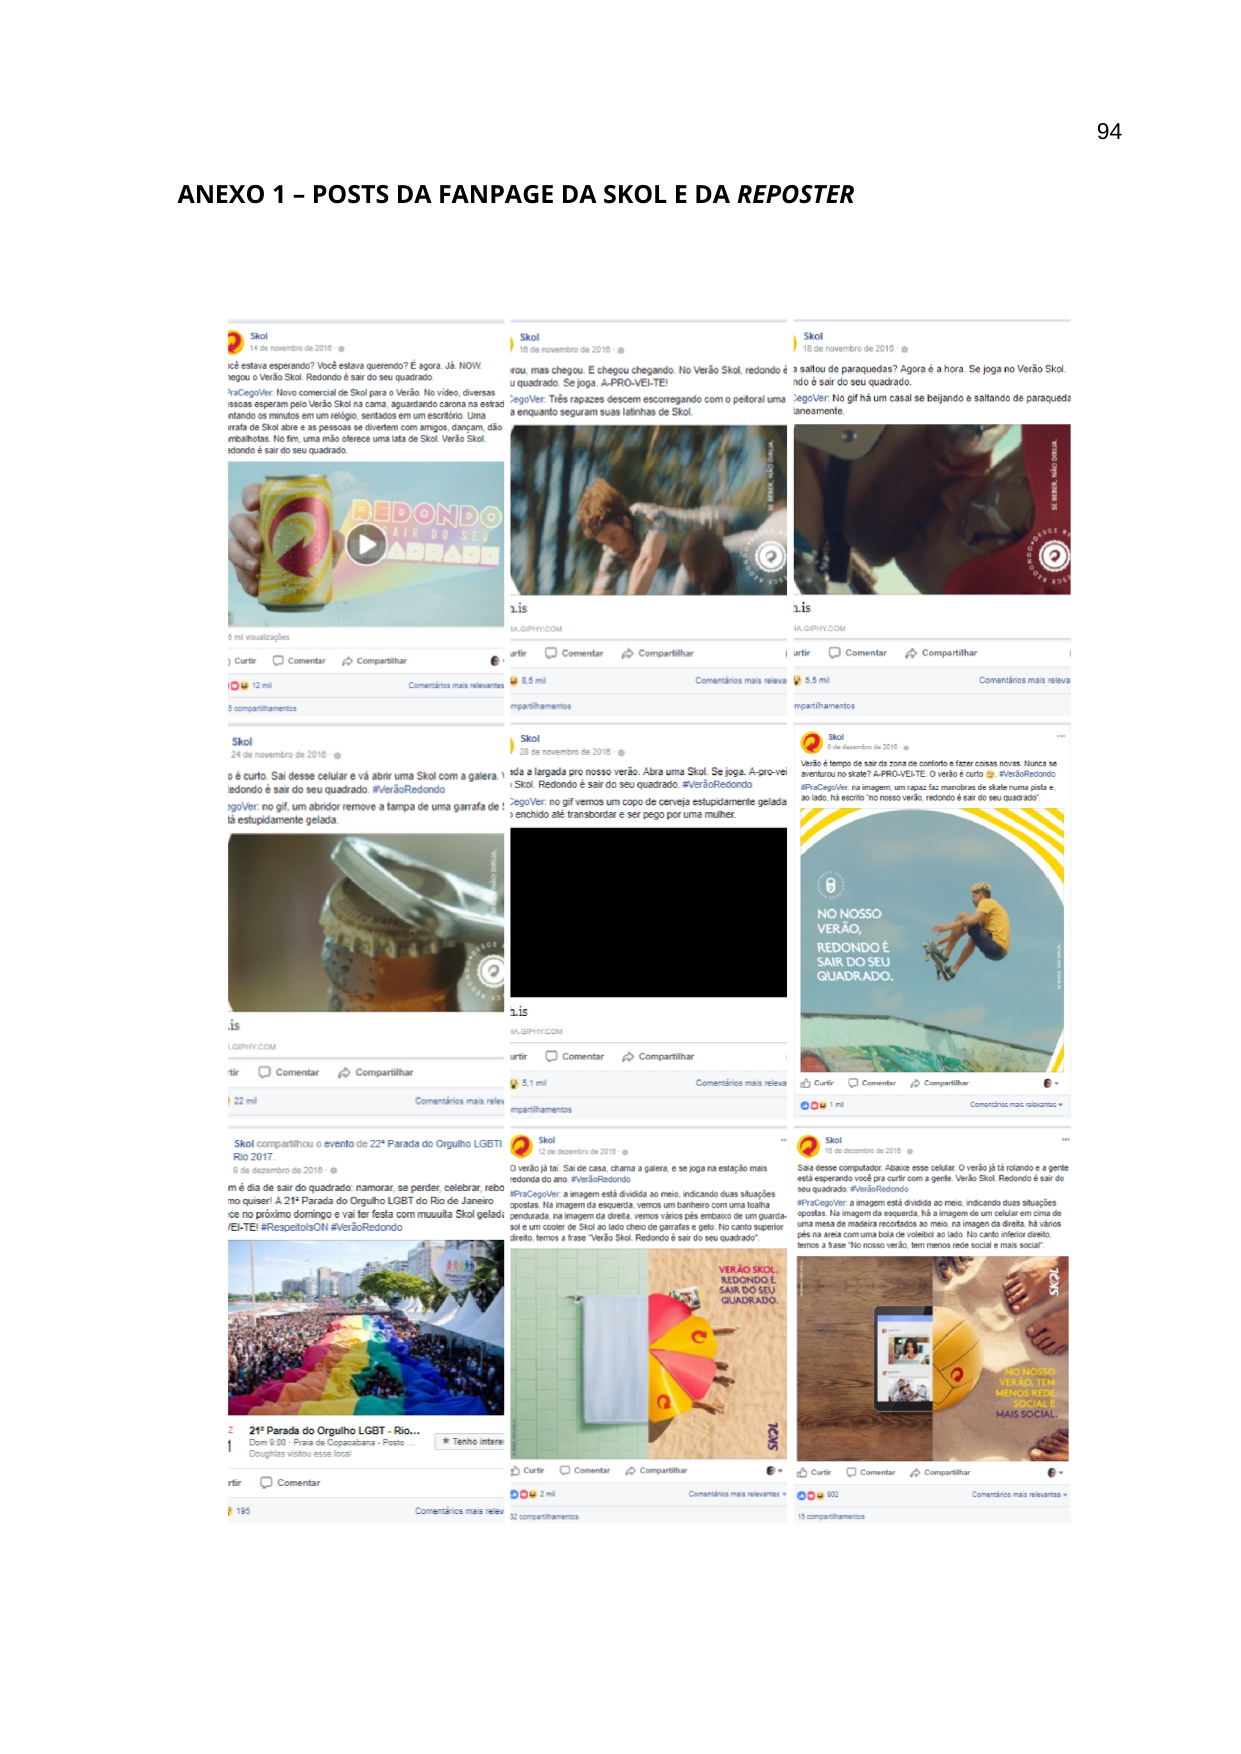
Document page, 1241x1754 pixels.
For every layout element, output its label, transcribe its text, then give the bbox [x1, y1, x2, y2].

picture [216, 308, 1083, 1535]
subtitle ANEXO 1 – POSTS DA FANPAGE DA SKOL E DA REPOSTER [177, 177, 1122, 211]
